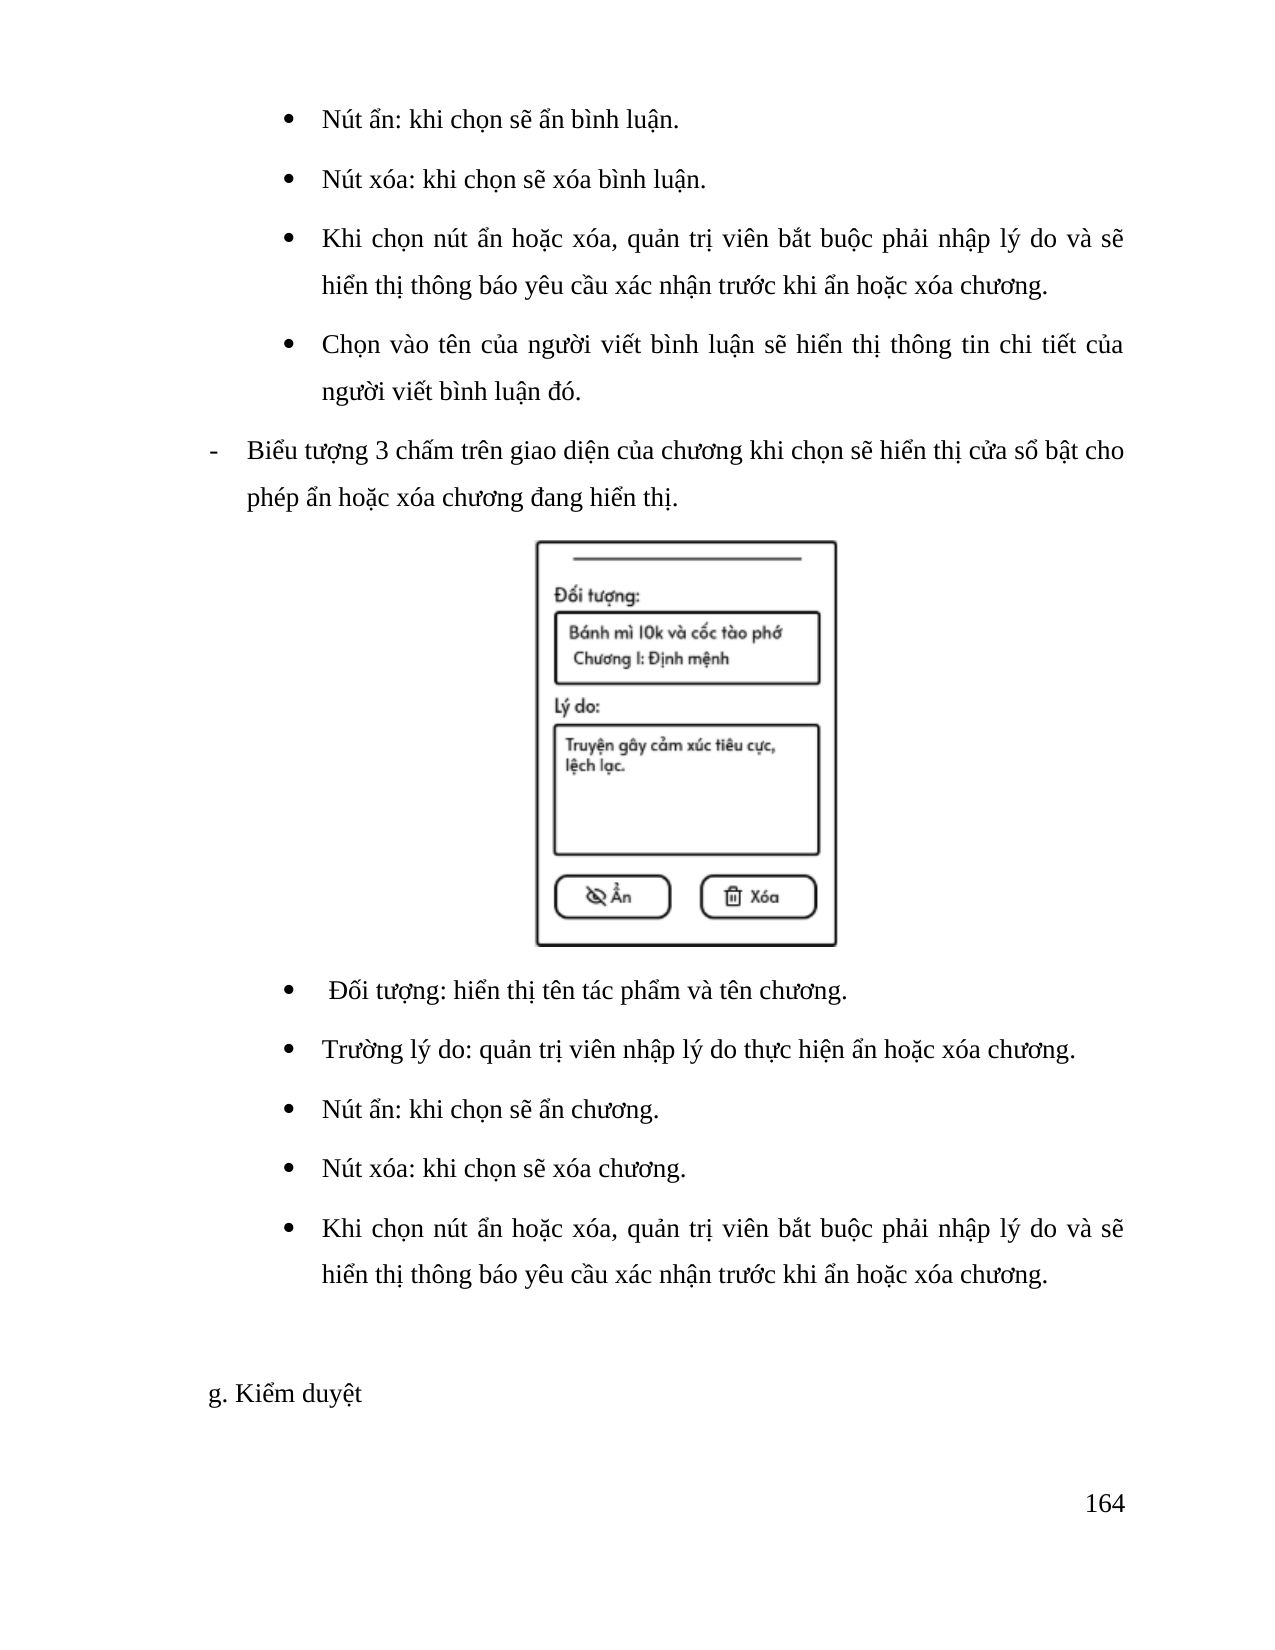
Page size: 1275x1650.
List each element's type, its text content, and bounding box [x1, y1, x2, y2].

list Khi chọn nút ẩn hoặc xóa, quản trị viên bắt buộc phải nhập lý do và sẽ hiển thị thông báo yêu cầu xác nhận trước khi ẩn hoặc xóa chương. [284, 222, 1125, 300]
list Chọn vào tên của người viết bình luận sẽ hiển thị thông tin chi tiết của người viết bình luận đó. [284, 328, 1125, 406]
list Đối tượng: hiển thị tên tác phẩm và tên chương. [284, 974, 1125, 1005]
list Nút ẩn: khi chọn sẽ ẩn chương. [284, 1093, 1125, 1124]
list Trường lý do: quản trị viên nhập lý do thực hiện ẩn hoặc xóa chương. [284, 1033, 1125, 1065]
list Biểu tượng 3 chấm trên giao diện của chương khi chọn sẽ hiển thị cửa sổ bật cho phép ẩn hoặc xóa chương đang hiển thị. [209, 434, 1125, 512]
list Nút xóa: khi chọn sẽ xóa chương. [284, 1152, 1125, 1183]
list Kiểm duyệt [208, 1377, 1125, 1408]
list Nút ẩn: khi chọn sẽ ẩn bình luận. [284, 103, 1125, 135]
list Nút xóa: khi chọn sẽ xóa bình luận. [284, 163, 1125, 194]
picture [534, 540, 838, 947]
list Khi chọn nút ẩn hoặc xóa, quản trị viên bắt buộc phải nhập lý do và sẽ hiển thị thông báo yêu cầu xác nhận trước khi ẩn hoặc xóa chương. [284, 1212, 1125, 1289]
